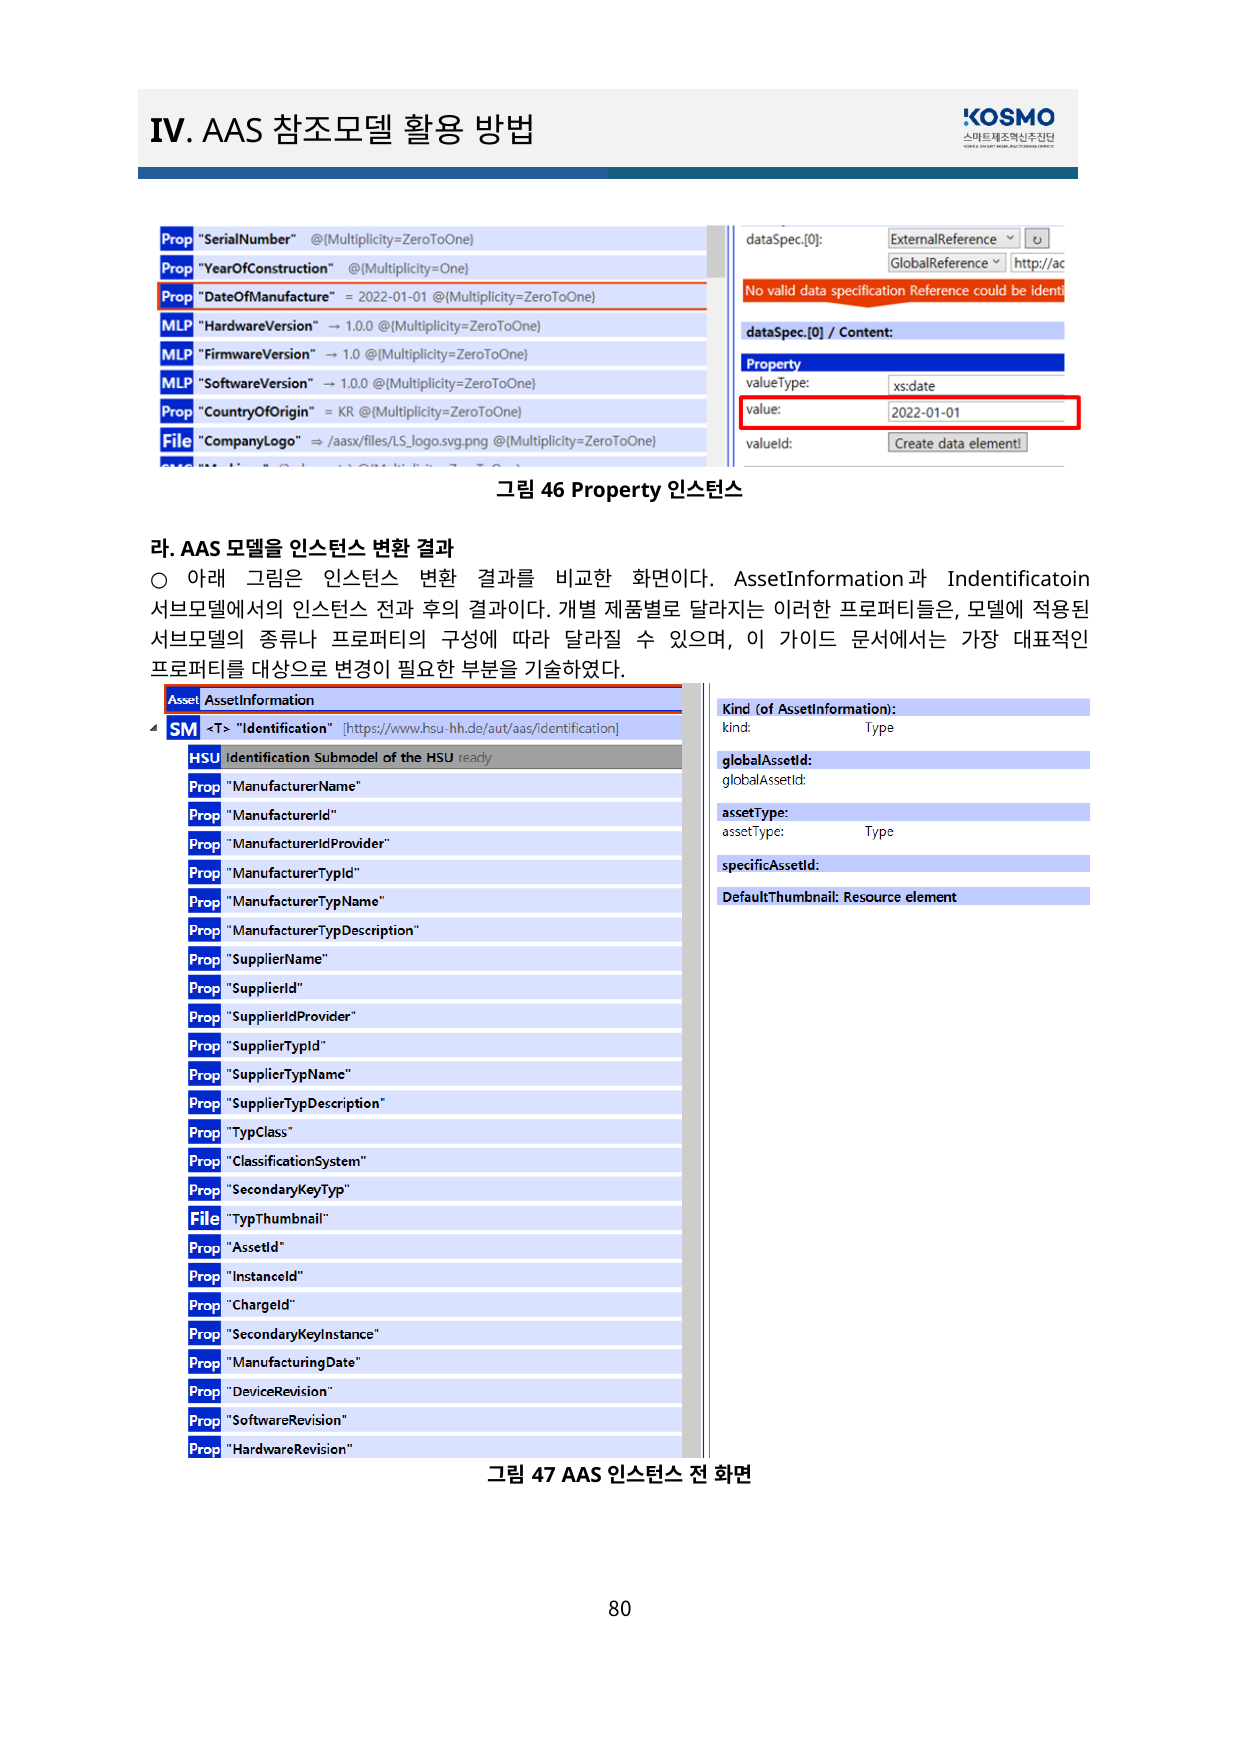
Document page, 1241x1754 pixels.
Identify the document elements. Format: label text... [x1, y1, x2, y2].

text ○ 아래 그림은 인스턴스 변환 결과를 비교한 화면이다. AssetInformation과 Indentificatoin 서브모델에서의 인스턴스 전과 후의 결과이다. 개별 제품별로 달라지는 이러한 프로퍼티들은, 모델에 적용된 서브모델의 종류나 프로퍼티의 구성에 따라 달라질 수 있으며, 이 가이드 문서에서는 가장 대표적인 프로퍼티를 대상으로 변경이 필요한 부분을 기술하였다. [150, 563, 1090, 683]
picture [150, 683, 1091, 1458]
picture [963, 108, 1055, 148]
text 라. AAS 모델을 인스턴스 변환 결과 [150, 532, 1090, 563]
picture [150, 207, 1091, 474]
